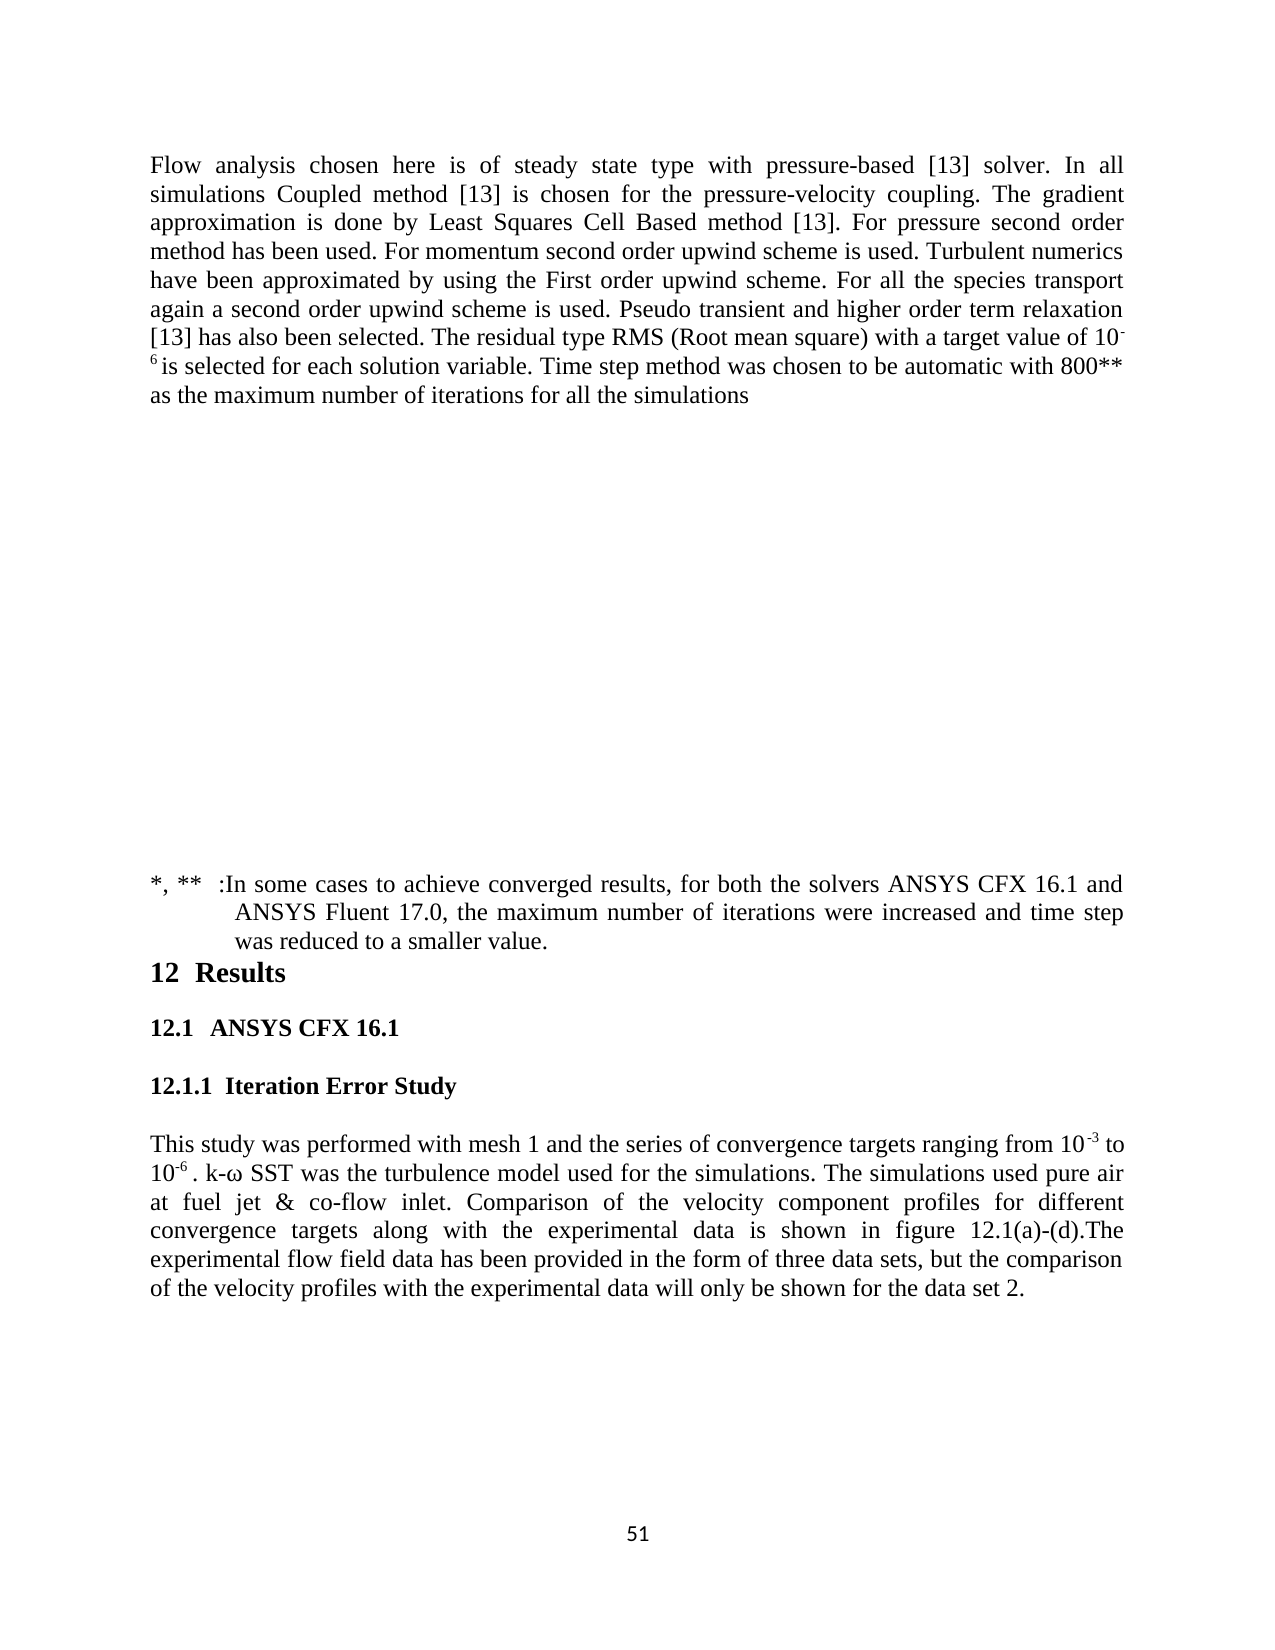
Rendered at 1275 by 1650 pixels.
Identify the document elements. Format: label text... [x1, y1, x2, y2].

text This study was performed with mesh 1 and the series of convergence targets ranging from 10-3 to 10-6 . k-ω SST was the turbulence model used for the simulations. The simulations used pure air at fuel jet & co-flow inlet. Comparison of the velocity component profiles for different convergence targets along with the experimental data is shown in figure 12.1(a)-(d).The experimental flow field data has been provided in the form of three data sets, but the comparison of the velocity profiles with the experimental data will only be shown for the data set 2. [150, 1129, 1125, 1302]
subtitle Iteration Error Study [150, 1071, 1125, 1100]
subtitle ANSYS CFX 16.1 [150, 1013, 1125, 1042]
text Flow analysis chosen here is of steady state type with pressure-based [13] solver. In all simulations Coupled method [13] is chosen for the pressure-velocity coupling. The gradient approximation is done by Least Squares Cell Based method [13]. For pressure second order method has been used. For momentum second order upwind scheme is used. Turbulent numerics have been approximated by using the First order upwind scheme. For all the species transport again a second order upwind scheme is used. Pseudo transient and higher order term relaxation [13] has also been selected. The residual type RMS (Root mean square) with a target value of 10-6 is selected for each solution variable. Time step method was chosen to be automatic with 800** as the maximum number of iterations for all the simulations [150, 150, 1125, 409]
text *, ** :In some cases to achieve converged results, for both the solvers ANSYS CFX 16.1 and ANSYS Fluent 17.0, the maximum number of iterations were increased and time step was reduced to a smaller value. [150, 869, 1125, 955]
subtitle Results [150, 955, 1125, 988]
